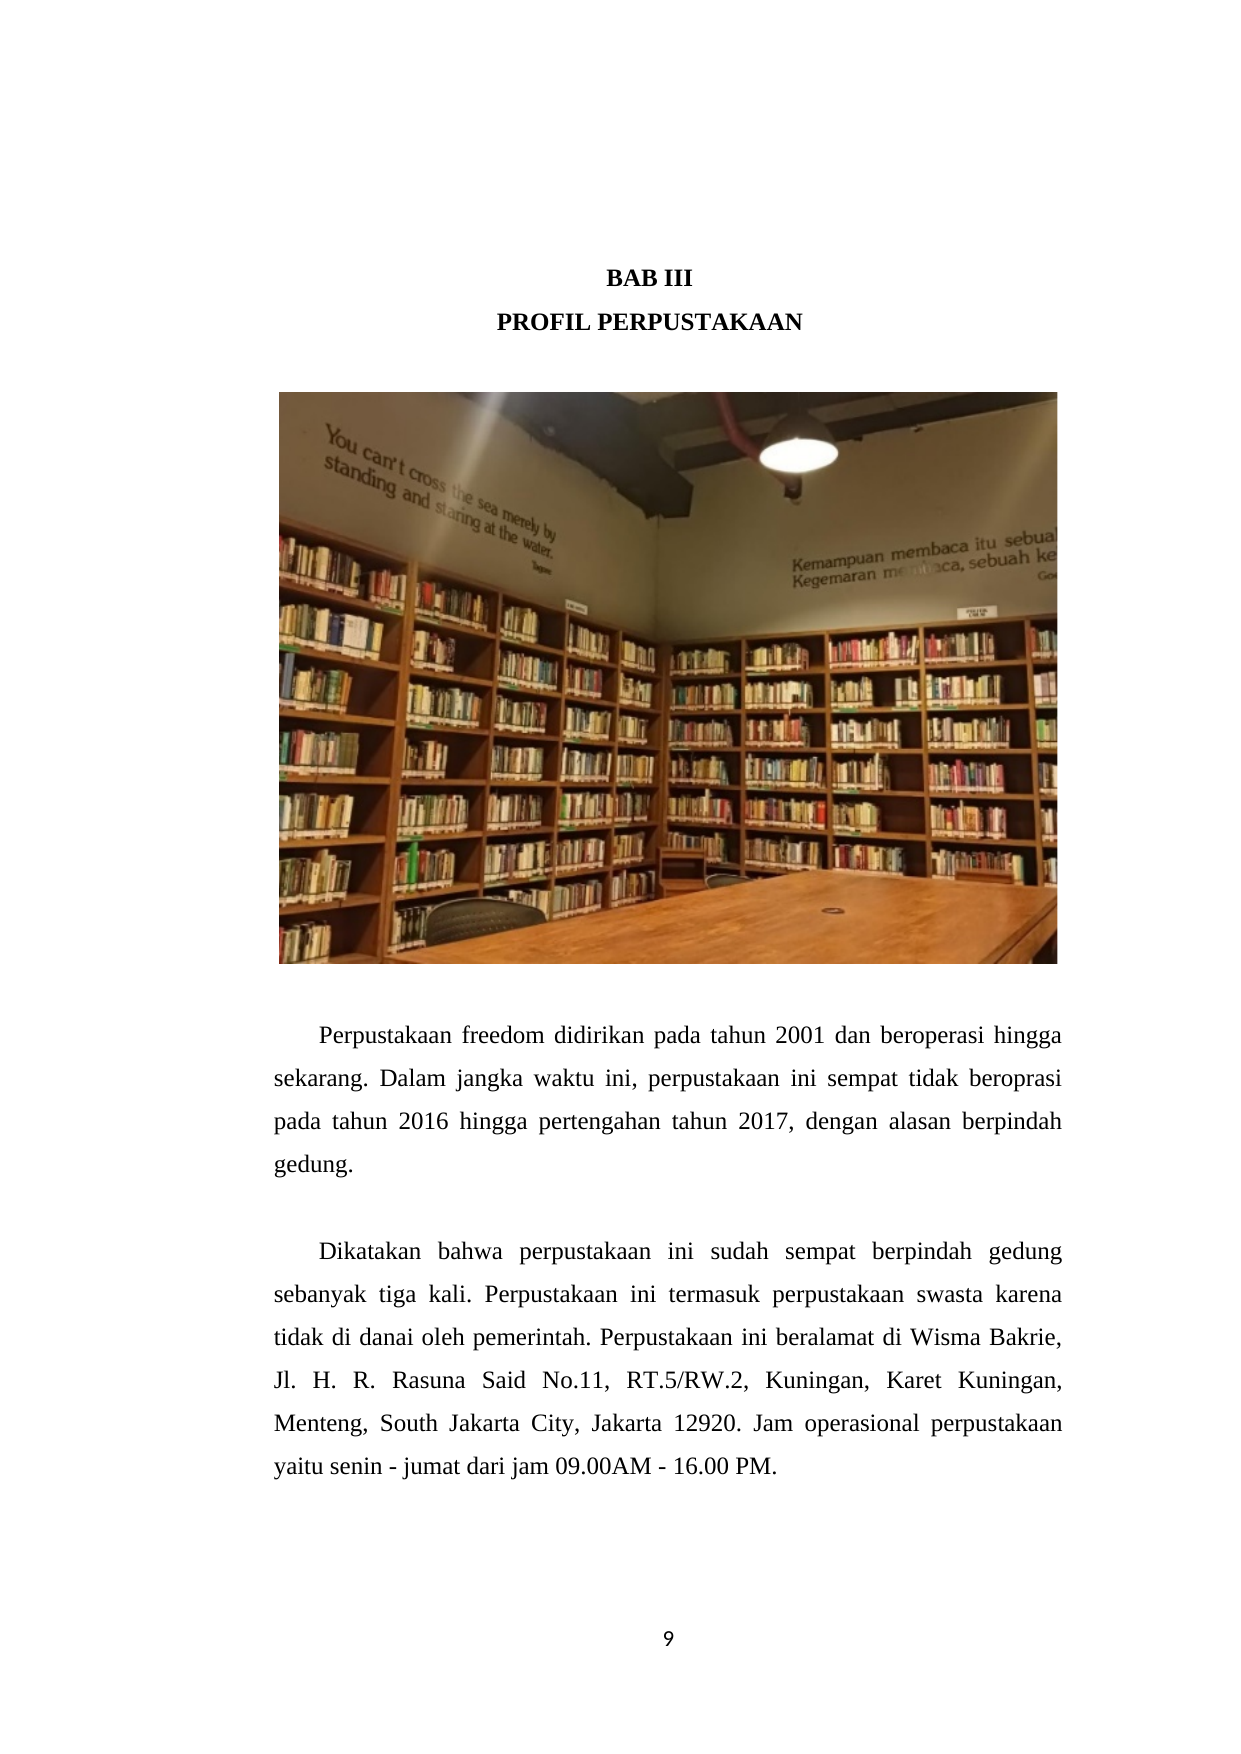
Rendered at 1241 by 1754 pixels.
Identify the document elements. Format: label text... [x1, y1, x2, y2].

text Dikatakan bahwa perpustakaan ini sudah sempat berpindah gedung sebanyak tiga kali. Perpustakaan ini termasuk perpustakaan swasta karena tidak di danai oleh pemerintah. Perpustakaan ini beralamat di Wisma Bakrie, Jl. H. R. Rasuna Said No.11, RT.5/RW.2, Kuningan, Karet Kuningan, Menteng, South Jakarta City, Jakarta 12920. Jam operasional perpustakaan yaitu senin - jumat dari jam 09.00AM - 16.00 PM. [273, 1236, 1063, 1480]
subtitle PROFIL PERPUSTAKAAN [236, 307, 1063, 335]
picture [279, 392, 1058, 964]
subtitle BAB III [236, 263, 1063, 292]
text Perpustakaan freedom didirikan pada tahun 2001 dan beroperasi hingga sekarang. Dalam jangka waktu ini, perpustakaan ini sempat tidak beroprasi pada tahun 2016 hingga pertengahan tahun 2017, dengan alasan berpindah gedung. [274, 1020, 1063, 1178]
